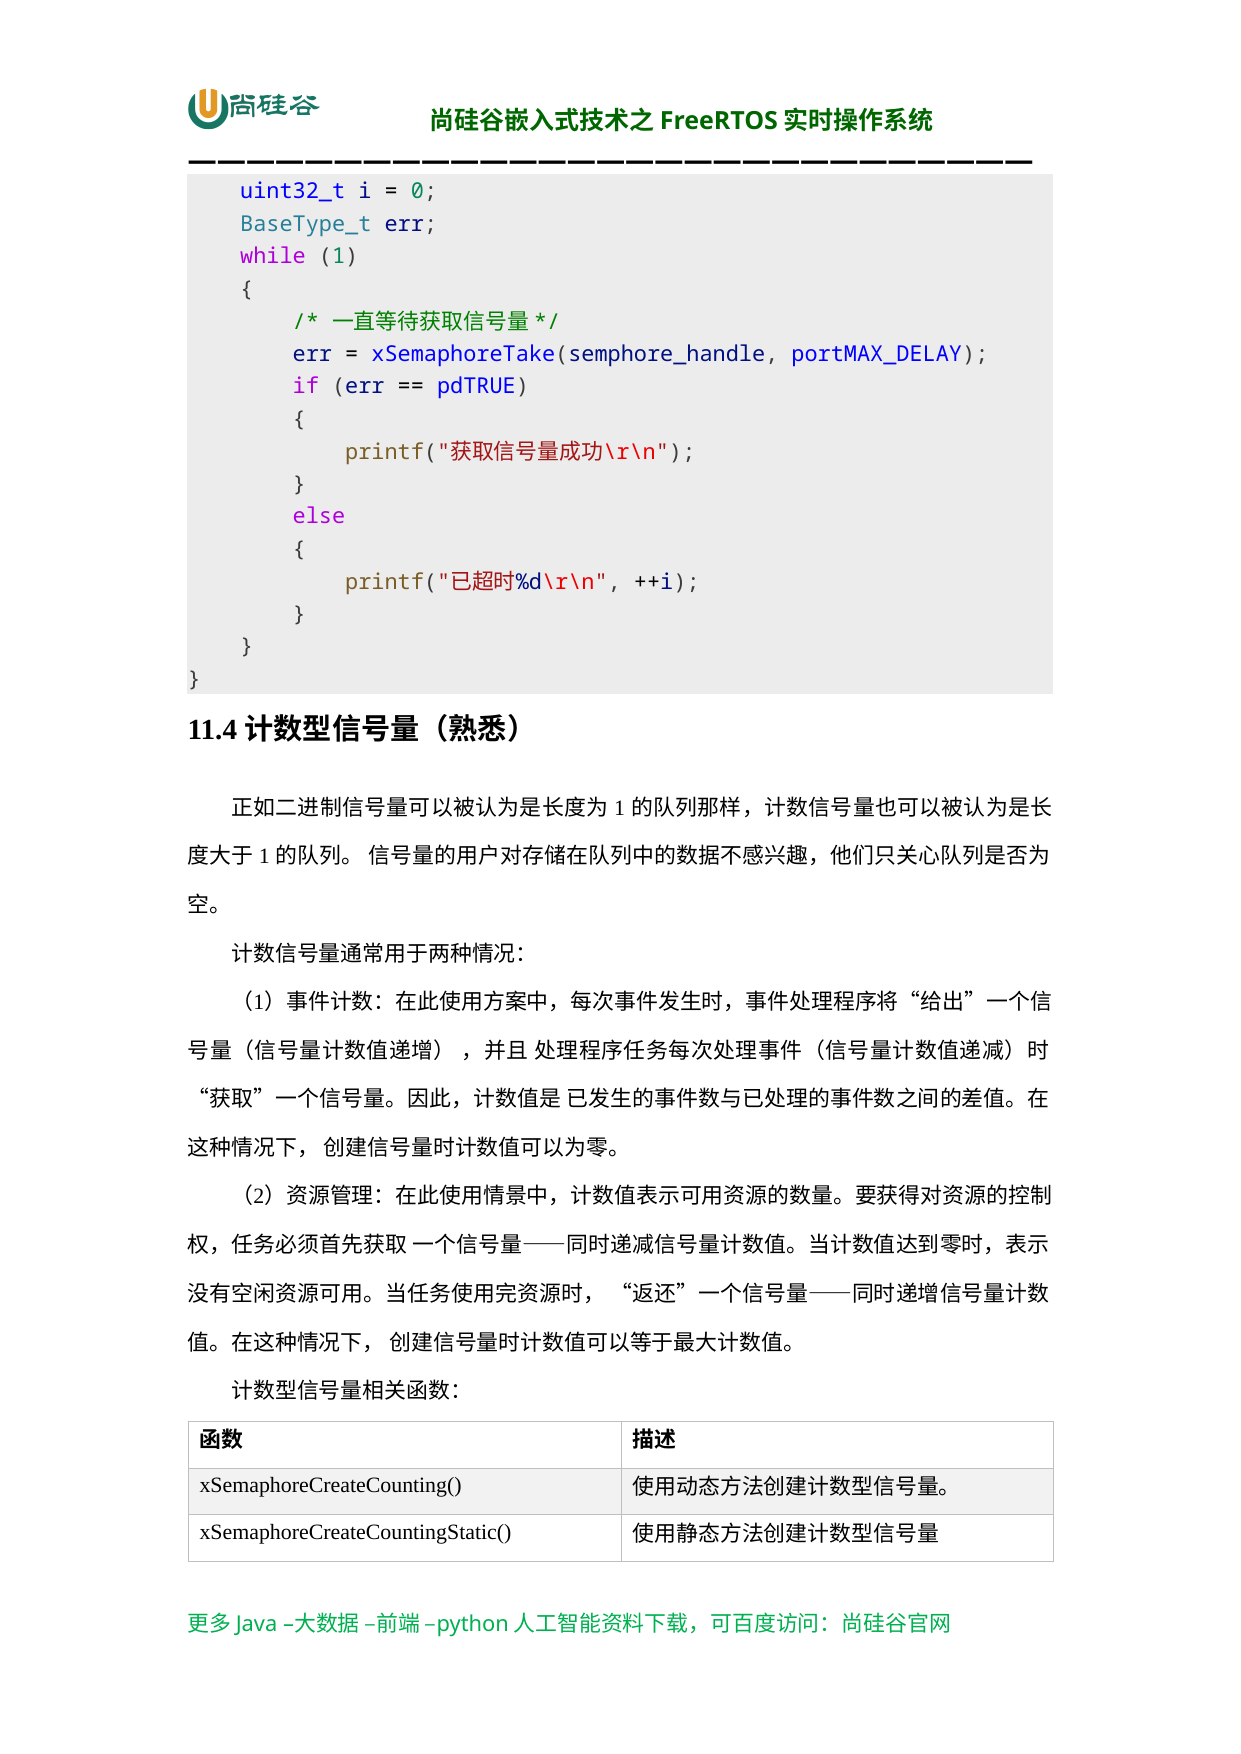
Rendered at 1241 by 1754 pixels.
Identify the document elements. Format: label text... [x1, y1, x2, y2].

text /* 一直等待获取信号量 */ [187, 304, 1053, 336]
text 计数型信号量（熟悉） [187, 694, 1053, 759]
text err = xSemaphoreTake(semphore_handle, portMAX_DELAY); [187, 336, 1053, 369]
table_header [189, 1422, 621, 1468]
text while (1) [187, 239, 1053, 271]
text else [187, 499, 1053, 531]
text printf("已超时%d\r\n", ++i); [187, 564, 1053, 596]
text 资源管理：在此使用情景中，计数值表示可用资源的数量。要获得对资源的控制权，任务必须首先获取 一个信号量——同时递减信号量计数值。当计数值达到零时，表示没有空闲资源可用。当任务使用完资源时， “返还”一个信号量——同时递增信号量计数值。在这种情况下， 创建信号量时计数值可以等于最大计数值。 [187, 1178, 1053, 1357]
text printf("获取信号量成功\r\n"); [187, 434, 1053, 466]
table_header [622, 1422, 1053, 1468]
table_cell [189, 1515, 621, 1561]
text } [187, 466, 1053, 499]
text 计数信号量通常用于两种情况： [187, 935, 1053, 968]
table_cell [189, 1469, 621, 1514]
text 正如二进制信号量可以被认为是长度为 1 的队列那样，计数信号量也可以被认为是长度大于 1 的队列。 信号量的用户对存储在队列中的数据不感兴趣，他们只关心队列是否为空。 [187, 789, 1053, 919]
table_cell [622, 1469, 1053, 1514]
text 事件计数：在此使用方案中，每次事件发生时，事件处理程序将“给出”一个信号量（信号量计数值递增） ，并且 处理程序任务每次处理事件（信号量计数值递减）时“获取”一个信号量。因此，计数值是 已发生的事件数与已处理的事件数之间的差值。在这种情况下， 创建信号量时计数值可以为零。 [187, 983, 1053, 1162]
text { [187, 271, 1053, 304]
text { [187, 531, 1053, 564]
text { [187, 401, 1053, 434]
text if (err == pdTRUE) [187, 369, 1053, 401]
text BaseType_t err; [187, 206, 1053, 239]
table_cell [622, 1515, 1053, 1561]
picture [187, 88, 321, 130]
text } [187, 629, 1053, 661]
text } [187, 661, 1053, 694]
text 计数型信号量相关函数： [187, 1373, 1053, 1405]
text } [187, 596, 1053, 629]
text uint32_t i = 0; [187, 174, 1053, 206]
